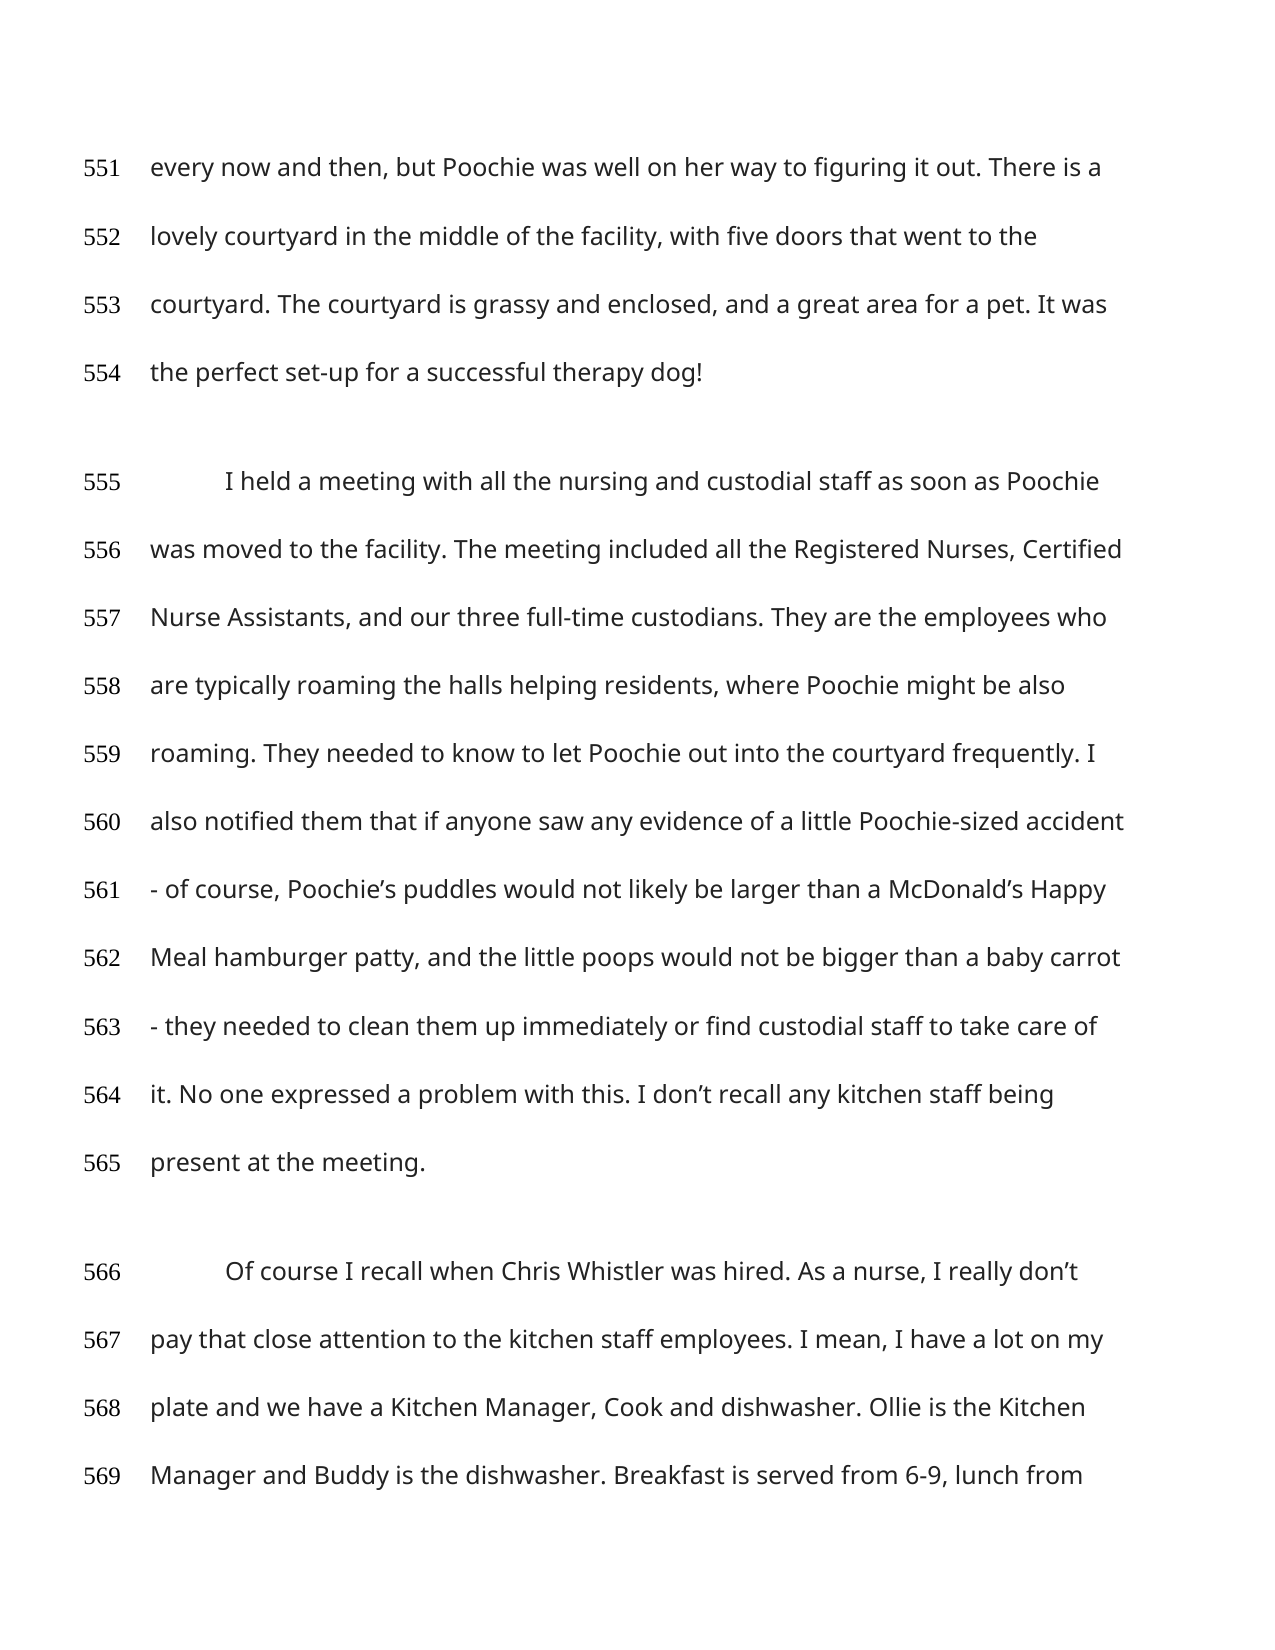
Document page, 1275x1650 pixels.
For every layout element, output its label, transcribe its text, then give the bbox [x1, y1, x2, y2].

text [150, 1253, 1125, 1492]
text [150, 150, 1125, 388]
text I held a meeting with all the nursing and custodial staff as soon as Poochie was moved to the facility. The meeting included all the Registered Nurses, Certified Nurse Assistants, and our three full-time custodians. They are the employees who are typically roaming the halls helping residents, where Poochie might be also roaming. They needed to know to let Poochie out into the courtyard frequently. I also notified them that if anyone saw any evidence of a little Poochie-sized accident - of course, Poochie’s puddles would not likely be larger than a McDonald’s Happy Meal hamburger patty, and the little poops would not be bigger than a baby carrot - they needed to clean them up immediately or find custodial staff to take care of it. No one expressed a problem with this. I don’t recall any kitchen staff being present at the meeting. [150, 463, 1125, 1178]
